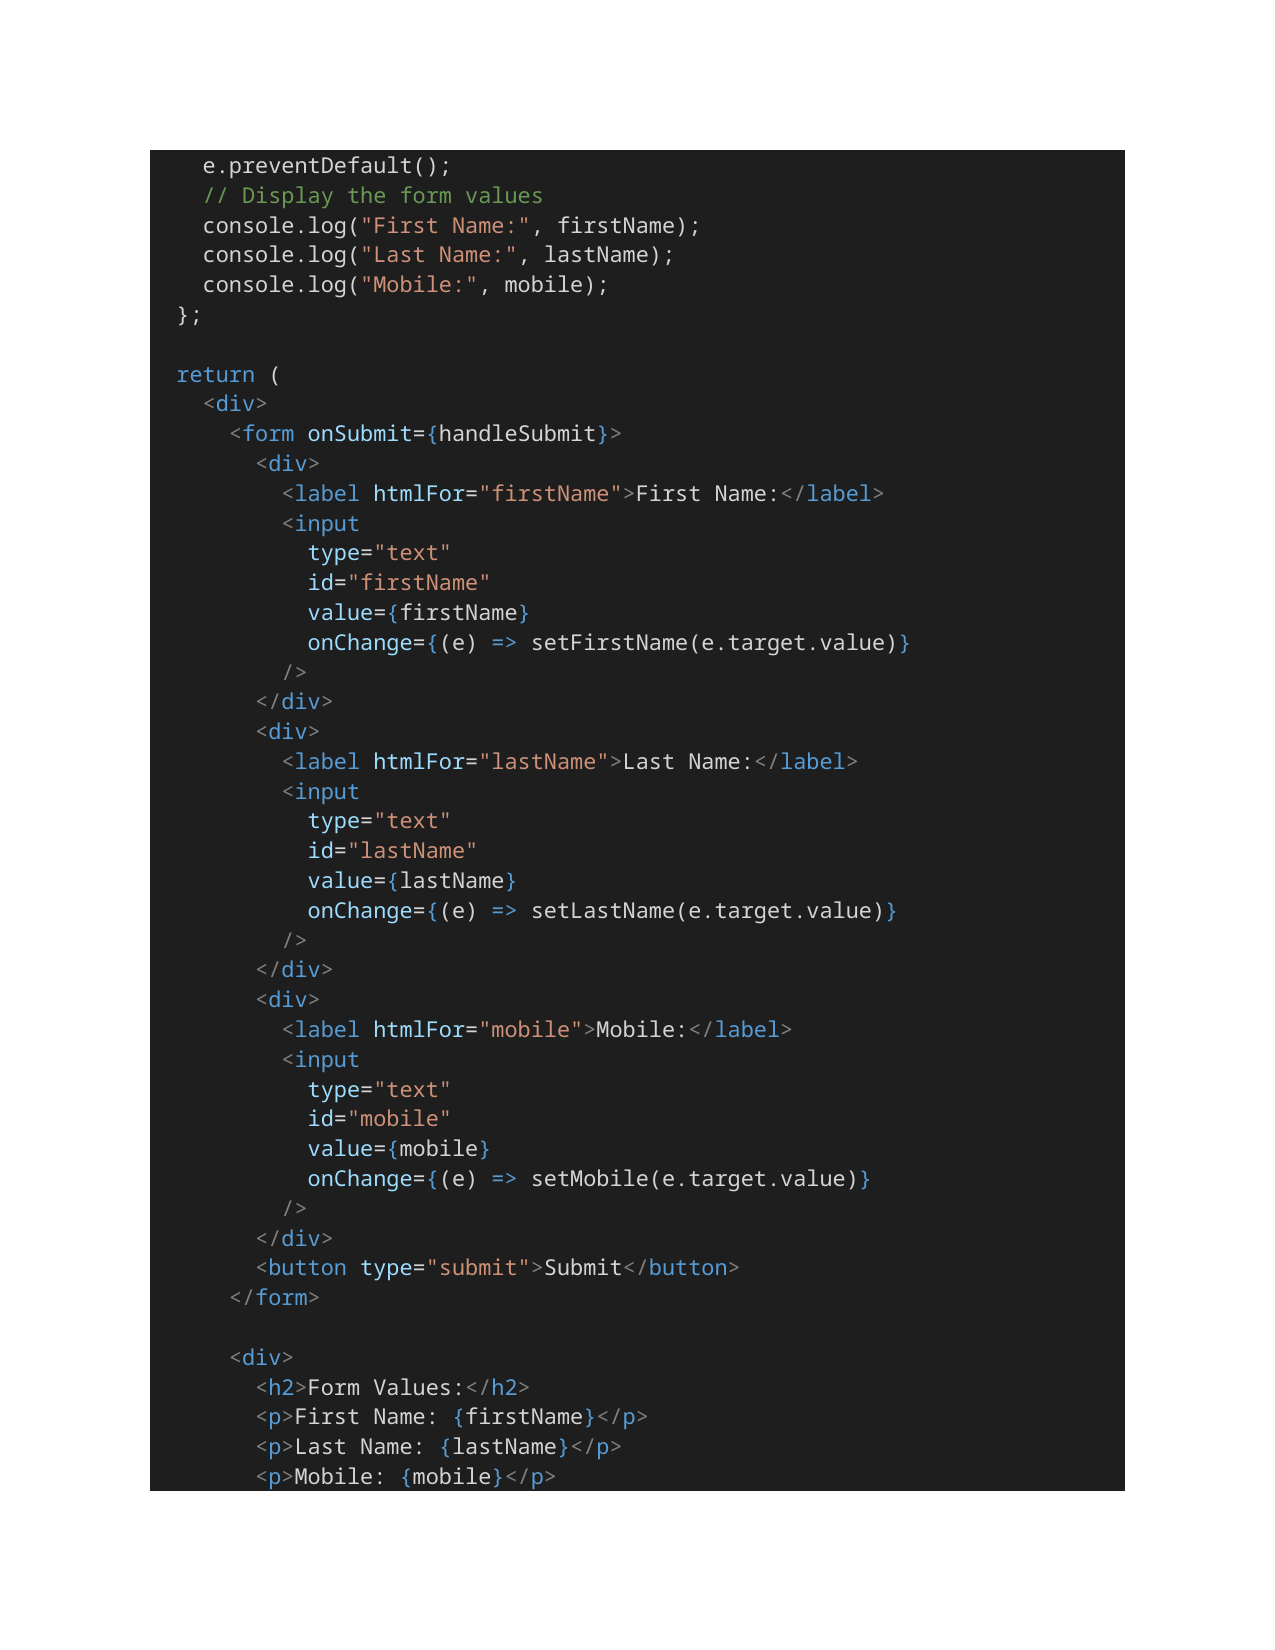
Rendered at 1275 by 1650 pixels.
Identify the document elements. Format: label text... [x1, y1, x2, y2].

text </div> [150, 1222, 1125, 1252]
text onChange={(e) => setMobile(e.target.value)} [150, 1163, 1125, 1193]
text <div> [150, 448, 1125, 478]
text <h2>Form Values:</h2> [150, 1371, 1125, 1401]
text </div> [150, 686, 1125, 716]
text // Display the form values [150, 180, 1125, 209]
text <input [150, 1044, 1125, 1073]
text console.log("First Name:", firstName); [150, 209, 1125, 239]
text console.log("Mobile:", mobile); [150, 269, 1125, 299]
text </div> [150, 954, 1125, 984]
text <div> [150, 716, 1125, 746]
text <div> [150, 1342, 1125, 1371]
text <label htmlFor="firstName">First Name:</label> [150, 478, 1125, 507]
text onChange={(e) => setFirstName(e.target.value)} [150, 627, 1125, 656]
text id="mobile" [150, 1103, 1125, 1133]
text onChange={(e) => setLastName(e.target.value)} [150, 895, 1125, 924]
text <p>Last Name: {lastName}</p> [150, 1431, 1125, 1461]
text value={mobile} [150, 1133, 1125, 1163]
text /> [150, 1193, 1125, 1222]
text e.preventDefault(); [150, 150, 1125, 180]
text type="text" [150, 537, 1125, 567]
text id="firstName" [150, 567, 1125, 597]
text type="text" [150, 805, 1125, 835]
text <button type="submit">Submit</button> [150, 1252, 1125, 1282]
text <form onSubmit={handleSubmit}> [150, 418, 1125, 448]
text value={firstName} [150, 597, 1125, 627]
text return ( [150, 358, 1125, 388]
text id="lastName" [150, 835, 1125, 865]
text }; [150, 299, 1125, 329]
text console.log("Last Name:", lastName); [150, 239, 1125, 269]
text /> [150, 924, 1125, 954]
text <div> [150, 984, 1125, 1014]
text <p>First Name: {firstName}</p> [150, 1401, 1125, 1431]
text /> [150, 656, 1125, 686]
text <p>Mobile: {mobile}</p> [150, 1461, 1125, 1491]
text <input [150, 507, 1125, 537]
text <label htmlFor="lastName">Last Name:</label> [150, 746, 1125, 776]
text <input [150, 776, 1125, 805]
text </form> [150, 1282, 1125, 1312]
text <label htmlFor="mobile">Mobile:</label> [150, 1014, 1125, 1044]
text type="text" [150, 1073, 1125, 1103]
text value={lastName} [150, 865, 1125, 895]
text <div> [150, 388, 1125, 418]
